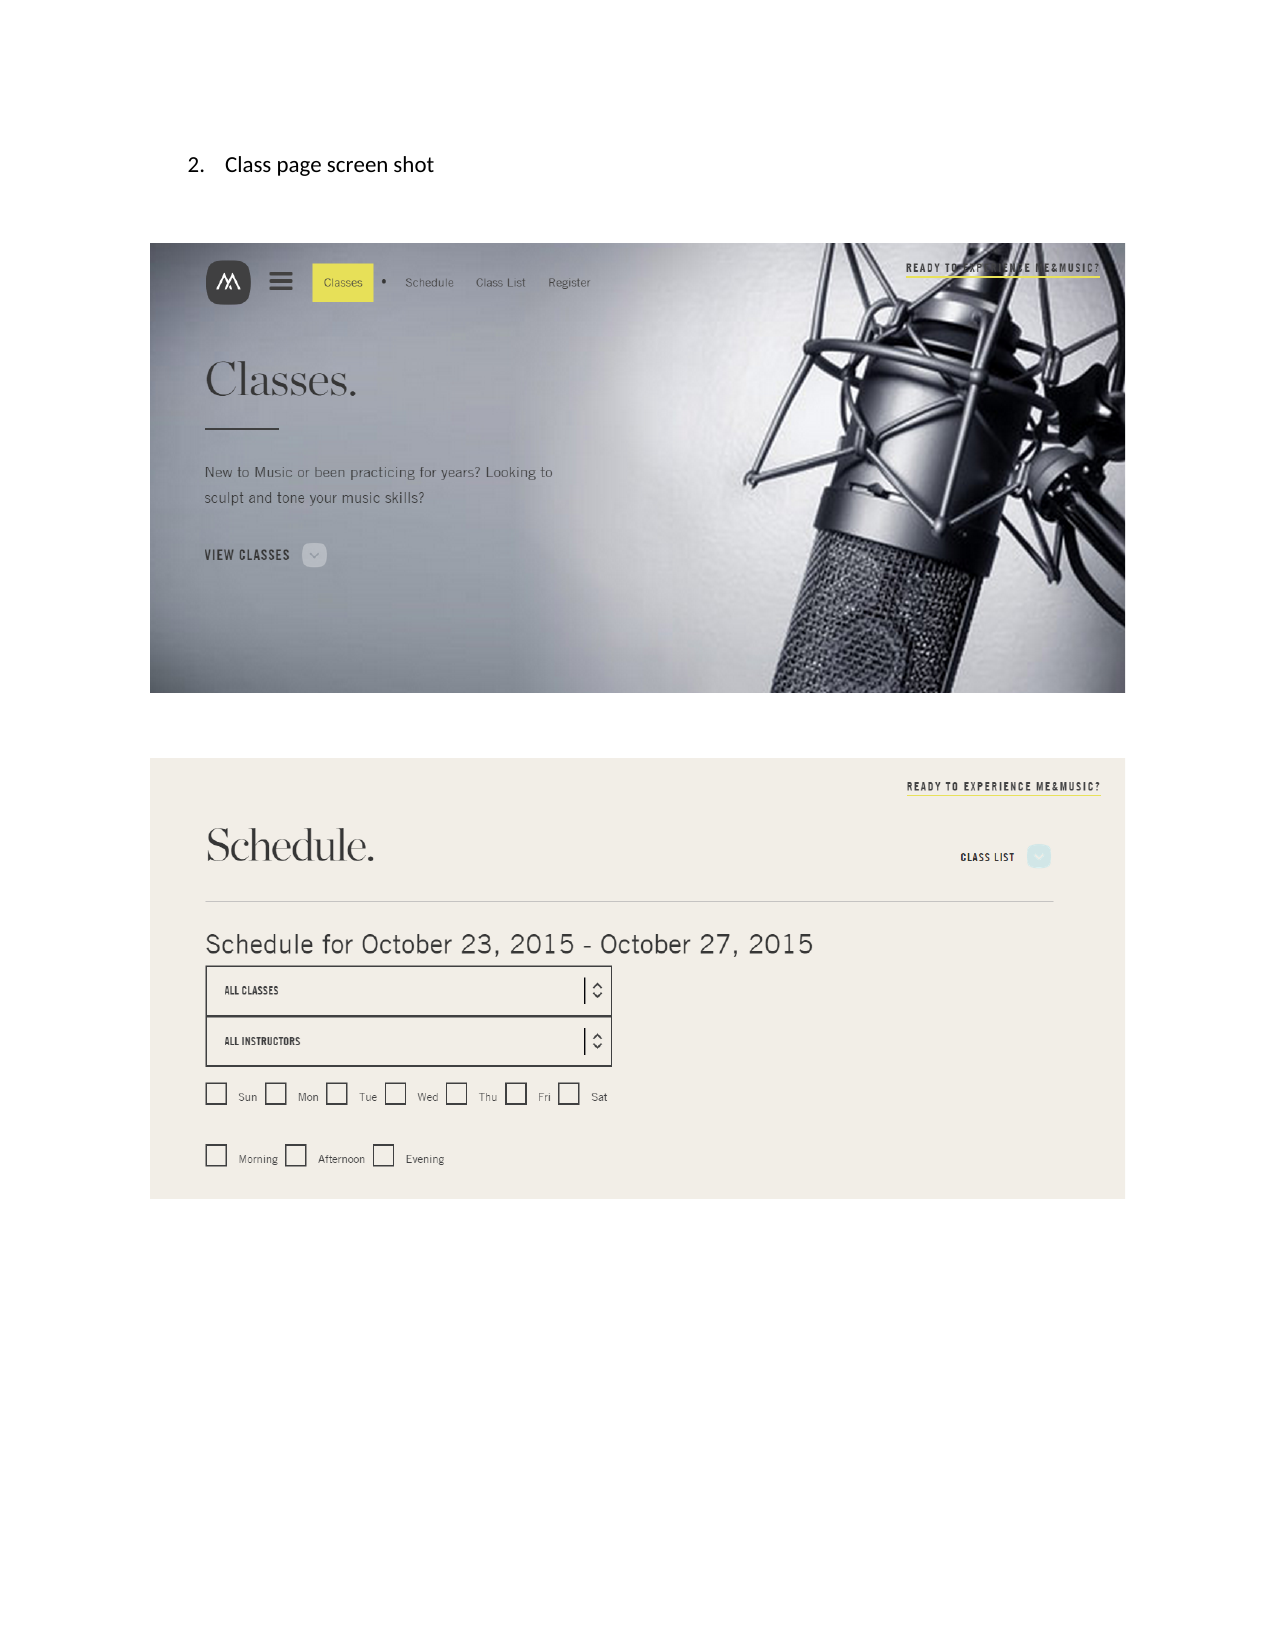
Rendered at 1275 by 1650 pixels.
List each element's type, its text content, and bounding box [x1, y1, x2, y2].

list Class page screen shot [187, 150, 1125, 178]
picture [150, 243, 1125, 693]
picture [150, 758, 1125, 1199]
